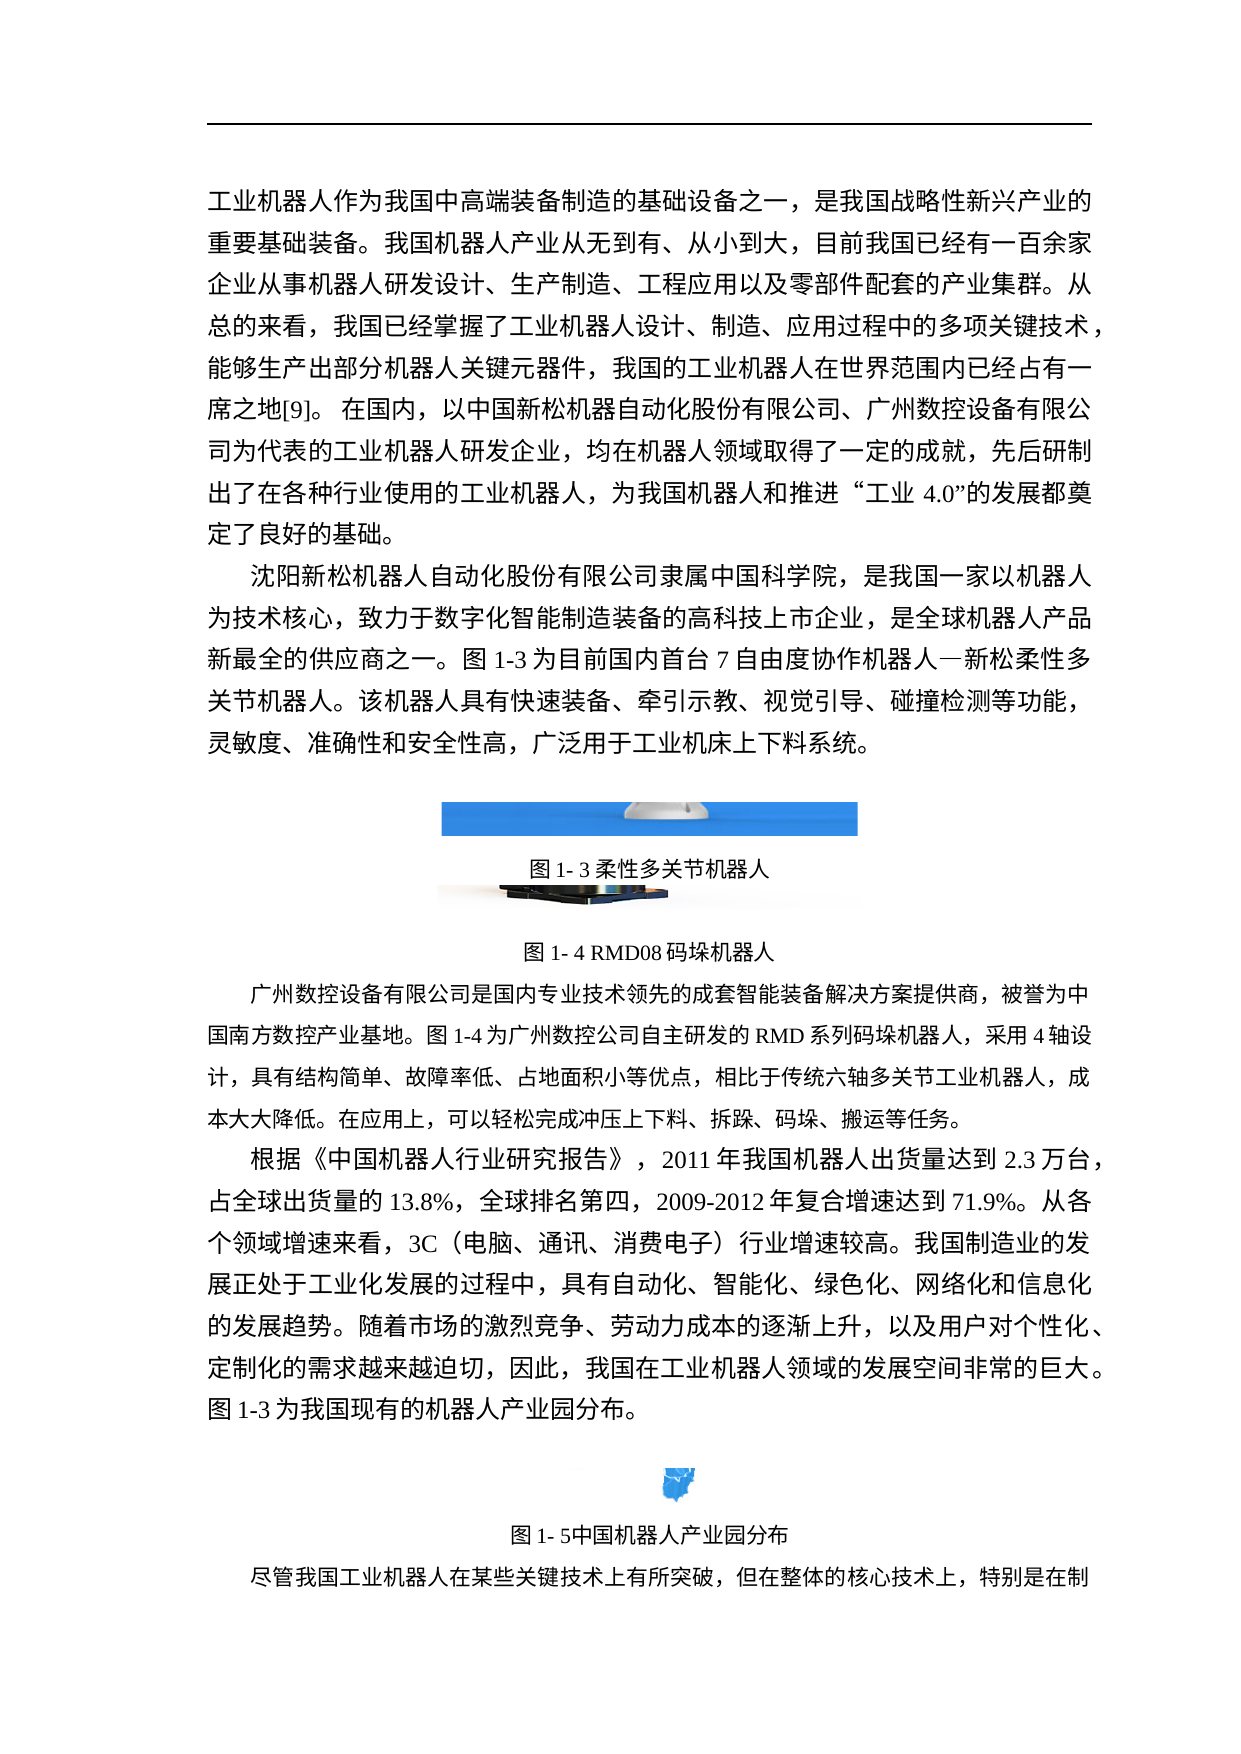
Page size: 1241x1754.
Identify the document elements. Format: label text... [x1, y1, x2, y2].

picture [441, 802, 858, 836]
text 沈阳新松机器人自动化股份有限公司隶属中国科学院，是我国一家以机器人为技术核心，致力于数字化智能制造装备的高科技上市企业，是全球机器人产品新最全的供应商之一。图1-3为目前国内首台7自由度协作机器人—新松柔性多关节机器人。该机器人具有快速装备、牵引示教、视觉引导、碰撞检测等功能，灵敏度、准确性和安全性高，广泛用于工业机床上下料系统。 [207, 552, 1092, 761]
text 根据《中国机器人行业研究报告》，2011年我国机器人出货量达到2.3万台，占全球出货量的13.8%，全球排名第四，2009-2012年复合增速达到71.9%。从各个领域增速来看，3C（电脑、通讯、消费电子）行业增速较高。我国制造业的发展正处于工业化发展的过程中，具有自动化、智能化、绿色化、网络化和信息化的发展趋势。随着市场的激烈竞争、劳动力成本的逐渐上升，以及用户对个性化、定制化的需求越来越迫切，因此，我国在工业机器人领域的发展空间非常的巨大。图1-3为我国现有的机器人产业园分布。 [207, 1136, 1092, 1427]
picture [346, 1468, 953, 1503]
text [207, 177, 1092, 552]
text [207, 1552, 1092, 1594]
picture [437, 885, 862, 919]
text 广州数控设备有限公司是国内专业技术领先的成套智能装备解决方案提供商，被誉为中国南方数控产业基地。图1-4为广州数控公司自主研发的RMD系列码垛机器人，采用4轴设计，具有结构简单、故障率低、占地面积小等优点，相比于传统六轴多关节工业机器人，成本大大降低。在应用上，可以轻松完成冲压上下料、拆跺、码垛、搬运等任务。 [207, 969, 1092, 1136]
